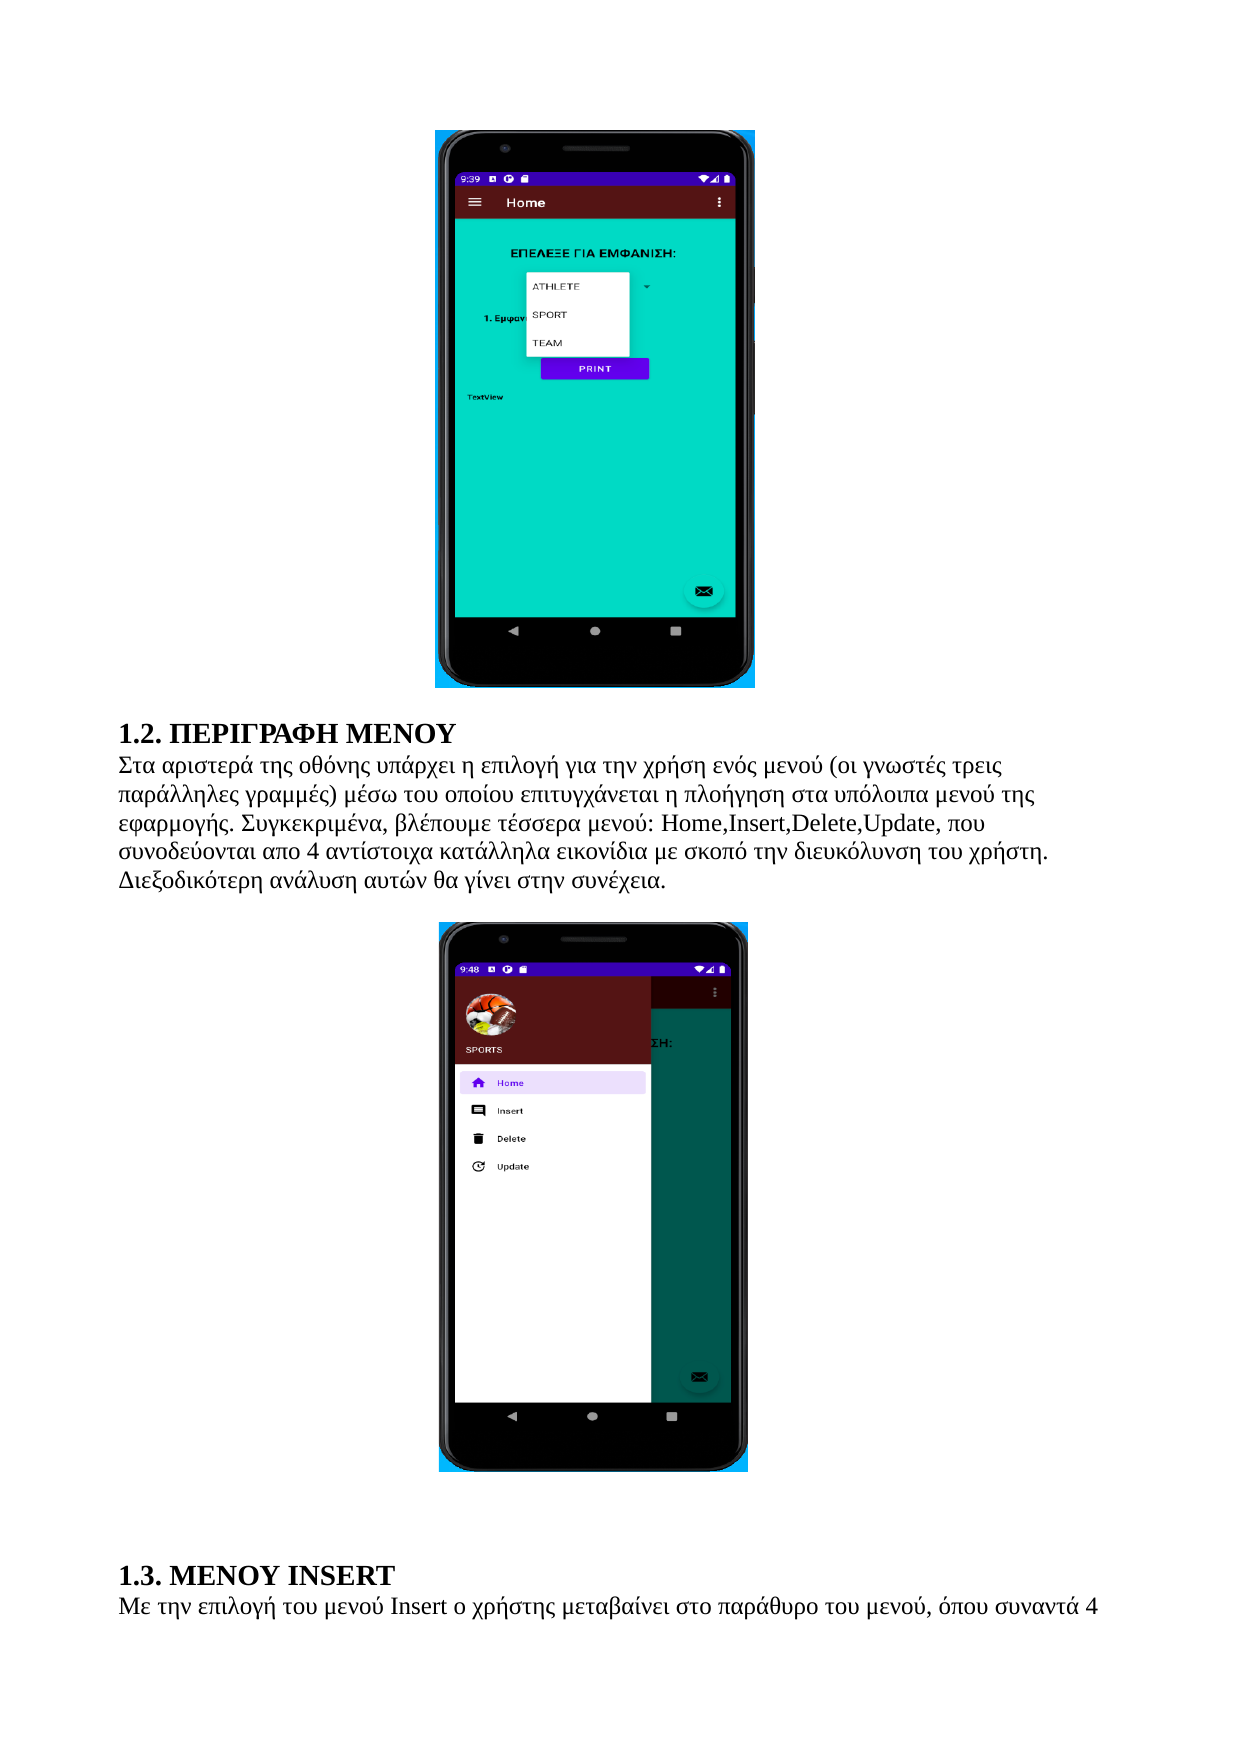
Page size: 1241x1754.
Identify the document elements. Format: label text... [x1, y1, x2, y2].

picture [439, 130, 755, 686]
text Διεξοδικότερη ανάλυση αυτών θα γίνει στην συνέχεια. [118, 865, 1122, 894]
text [118, 1591, 1122, 1620]
picture [438, 922, 748, 1470]
text 1.3. ΜΕΝΟΥ INSERT [118, 1558, 1122, 1591]
text Στα αριστερά της οθόνης υπάρχει η επιλογή για την χρήση ενός μενού (οι γνωστές τρεις παράλληλες γραμμές) μέσω του οποίου επιτυγχάνεται η πλοήγηση στα υπόλοιπα μενού της εφαρμογής. Συγκεκριμένα, βλέπουμε τέσσερα μενού: Home,Insert,Delete,Update, που συνοδεύονται απο 4 αντίστοιχα κατάλληλα εικονίδια με σκοπό την διευκόλυνση του χρήστη. [118, 750, 1122, 865]
text 1.2. ΠΕΡΙΓΡΑΦΗ ΜΕΝΟΥ [118, 717, 1122, 750]
